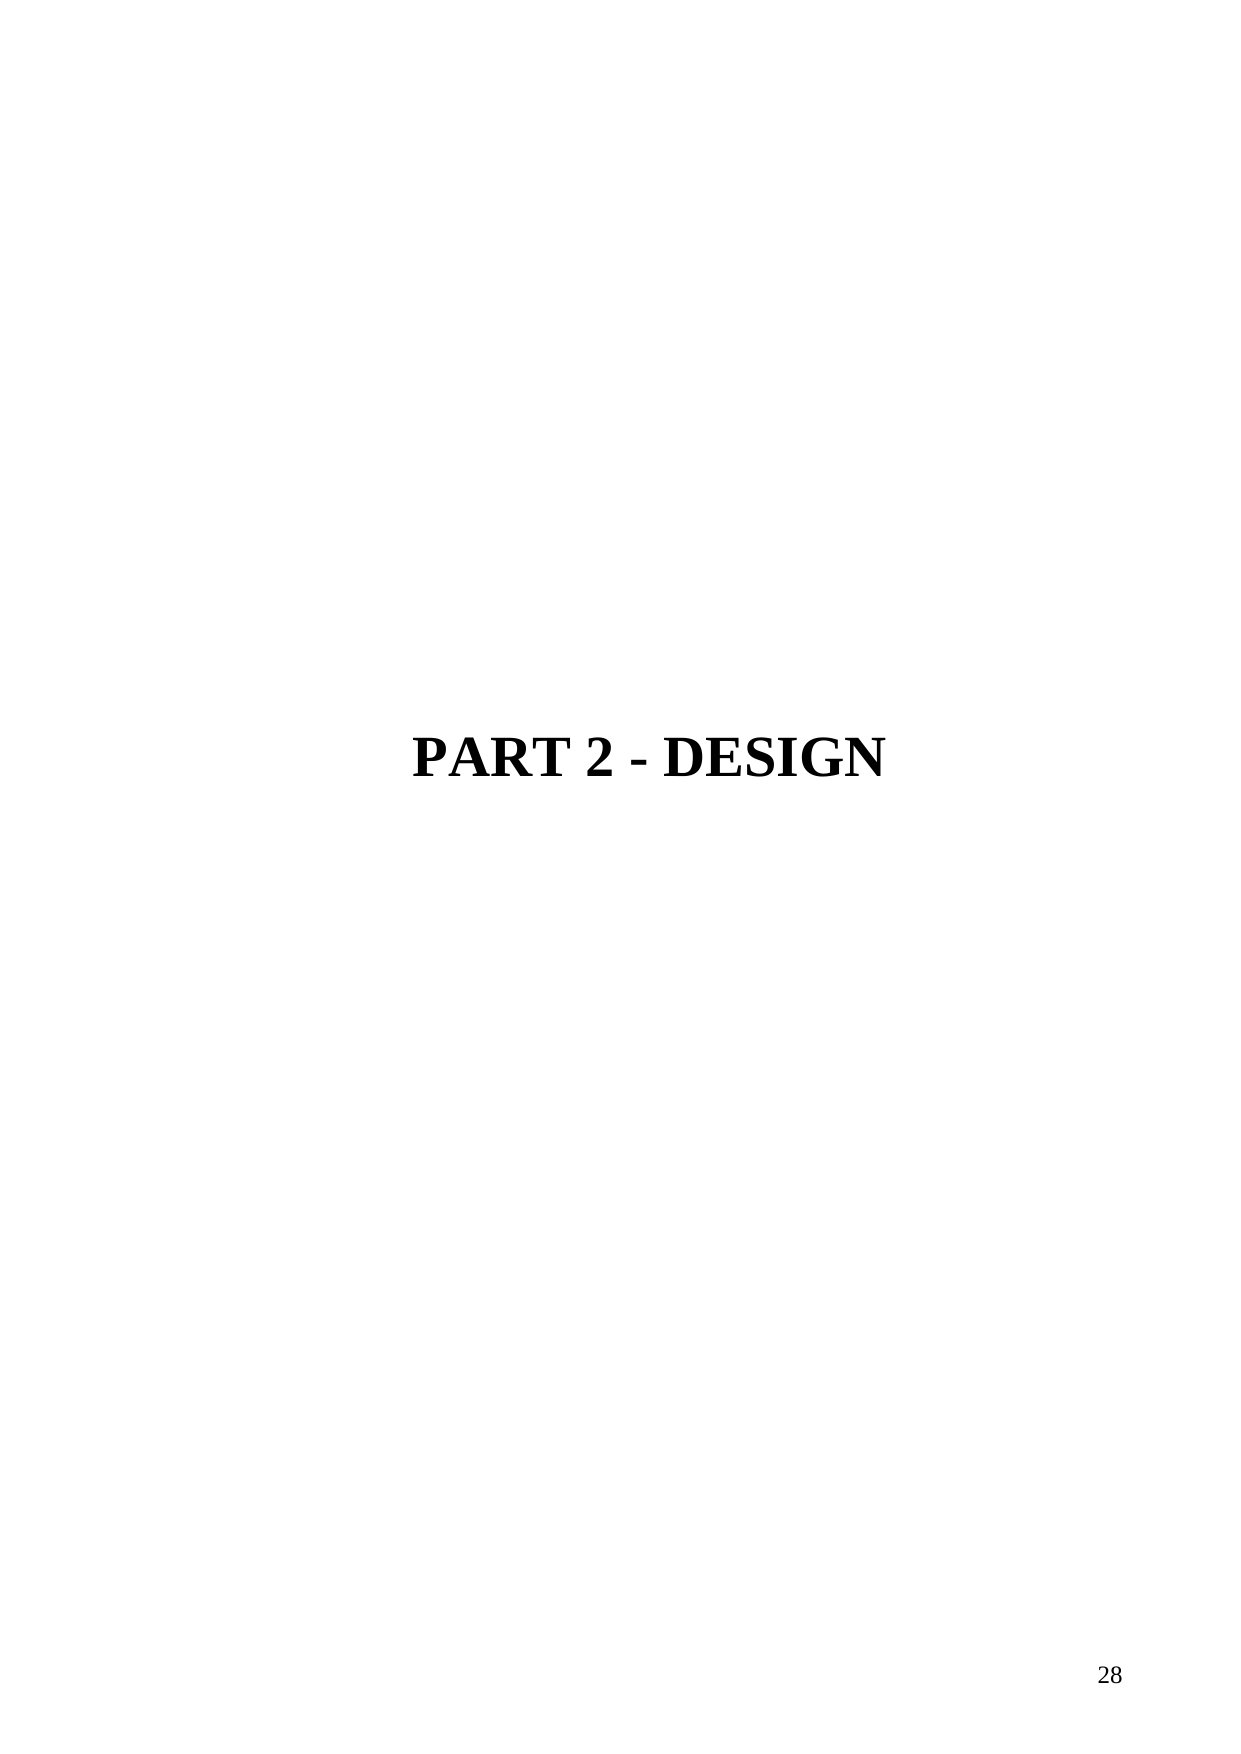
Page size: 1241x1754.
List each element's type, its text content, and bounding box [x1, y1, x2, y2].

text PART 2 - DESIGN [177, 722, 1122, 789]
